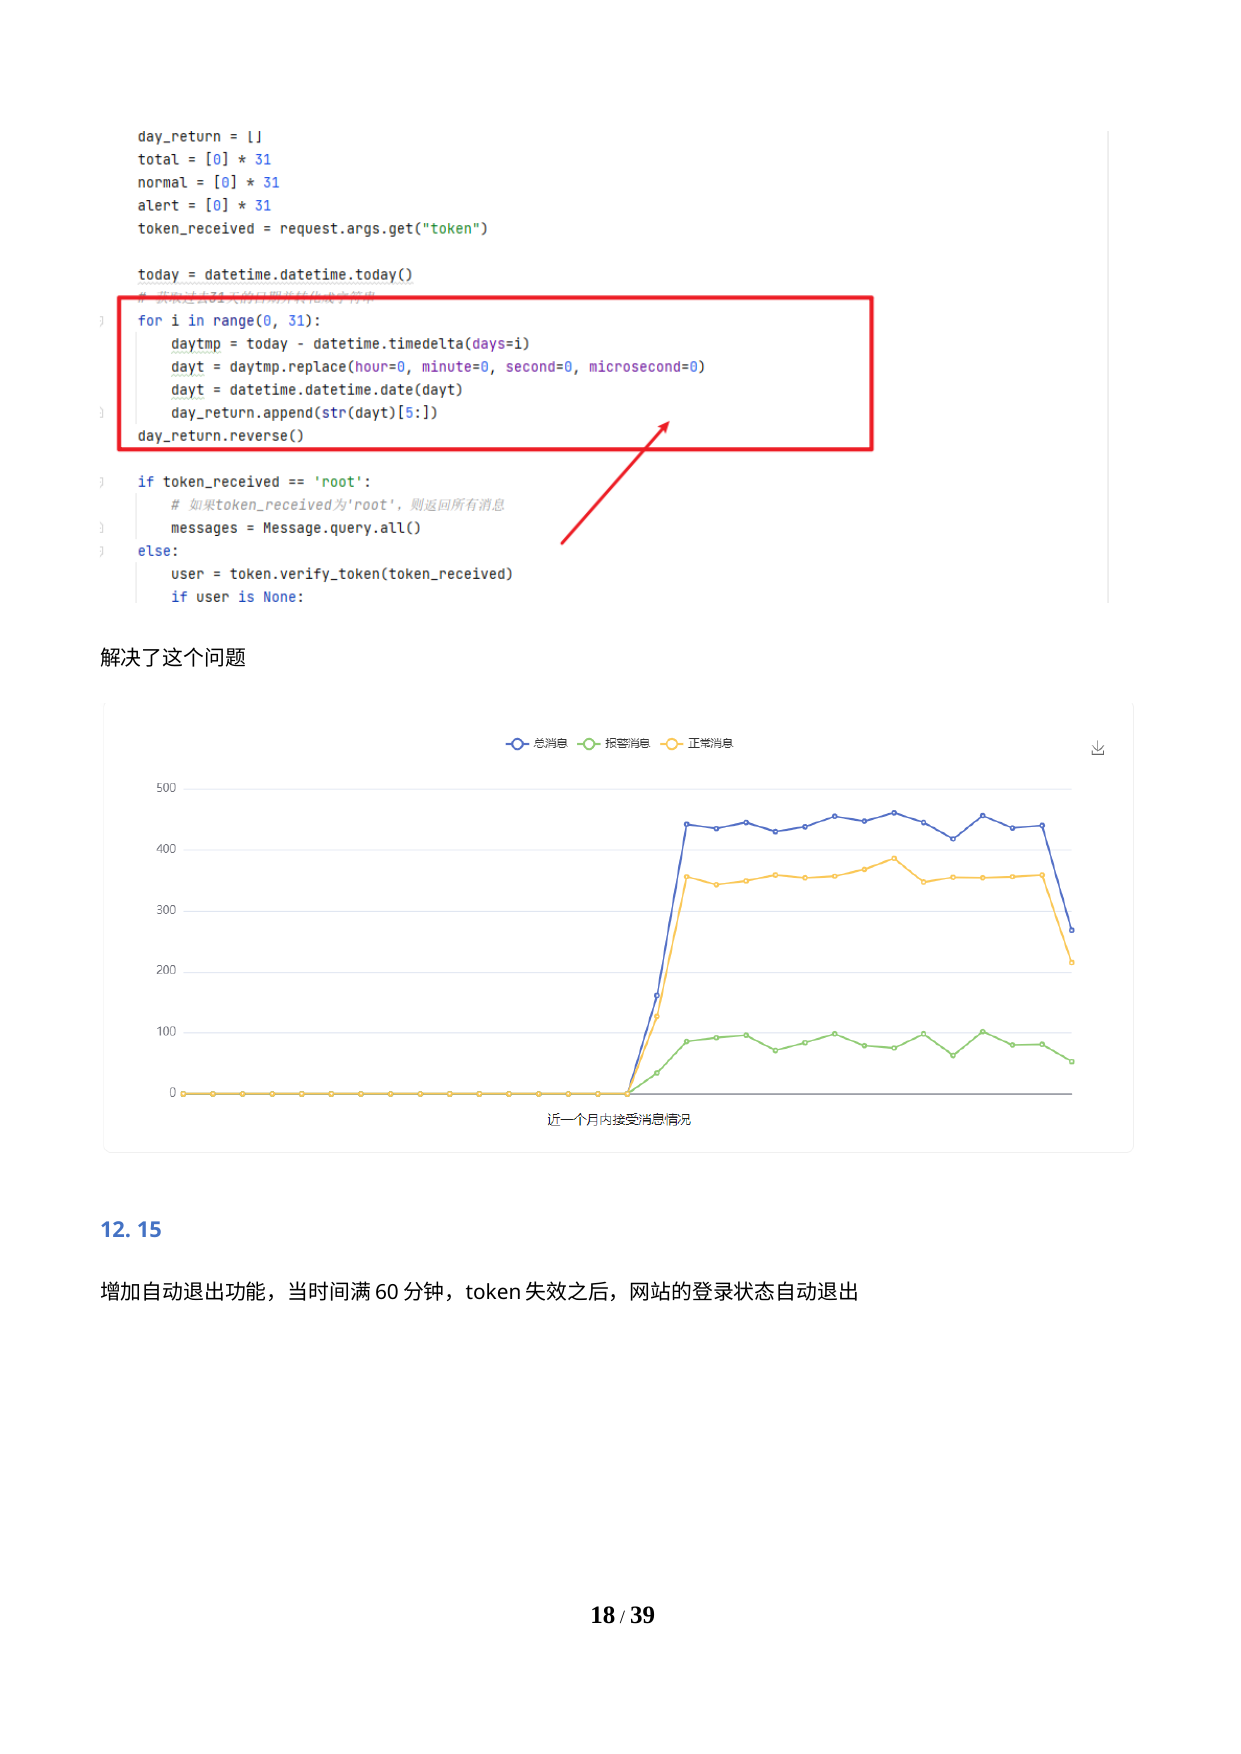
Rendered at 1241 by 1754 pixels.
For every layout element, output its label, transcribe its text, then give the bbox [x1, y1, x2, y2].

text 解决了这个问题 [100, 641, 1140, 673]
text 12. 15 [100, 1212, 1140, 1245]
text 增加自动退出功能，当时间满60分钟，token失效之后，网站的登录状态自动退出 [100, 1274, 1140, 1307]
picture [99, 703, 1141, 1164]
picture [99, 131, 1141, 603]
